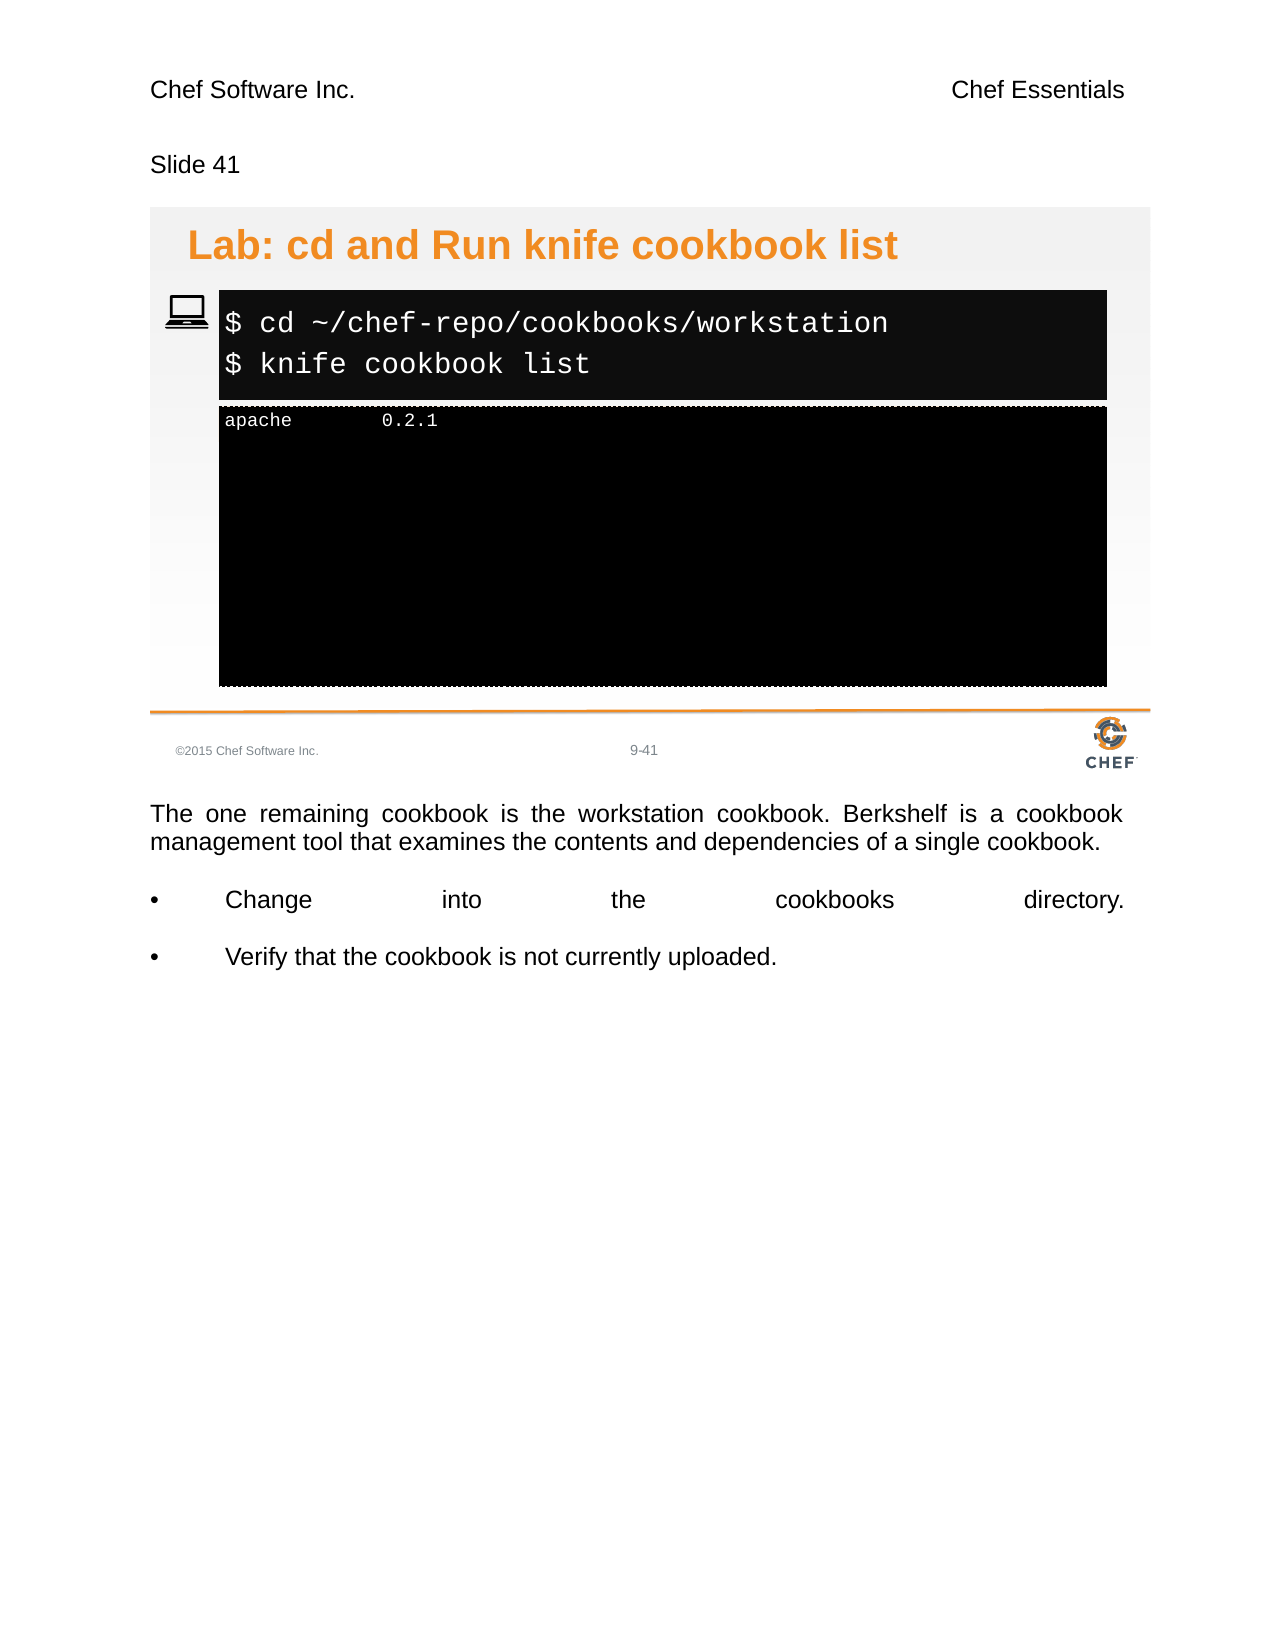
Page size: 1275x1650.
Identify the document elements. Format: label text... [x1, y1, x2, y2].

text The one remaining cookbook is the workstation cookbook. Berkshelf is a cookbook management tool that examines the contents and dependencies of a single cookbook. [150, 798, 1125, 856]
list Change into the cookbooks directory. [150, 885, 1125, 942]
text Slide 41 [150, 150, 1125, 179]
list Verify that the cookbook is not currently uploaded. [150, 942, 1125, 971]
